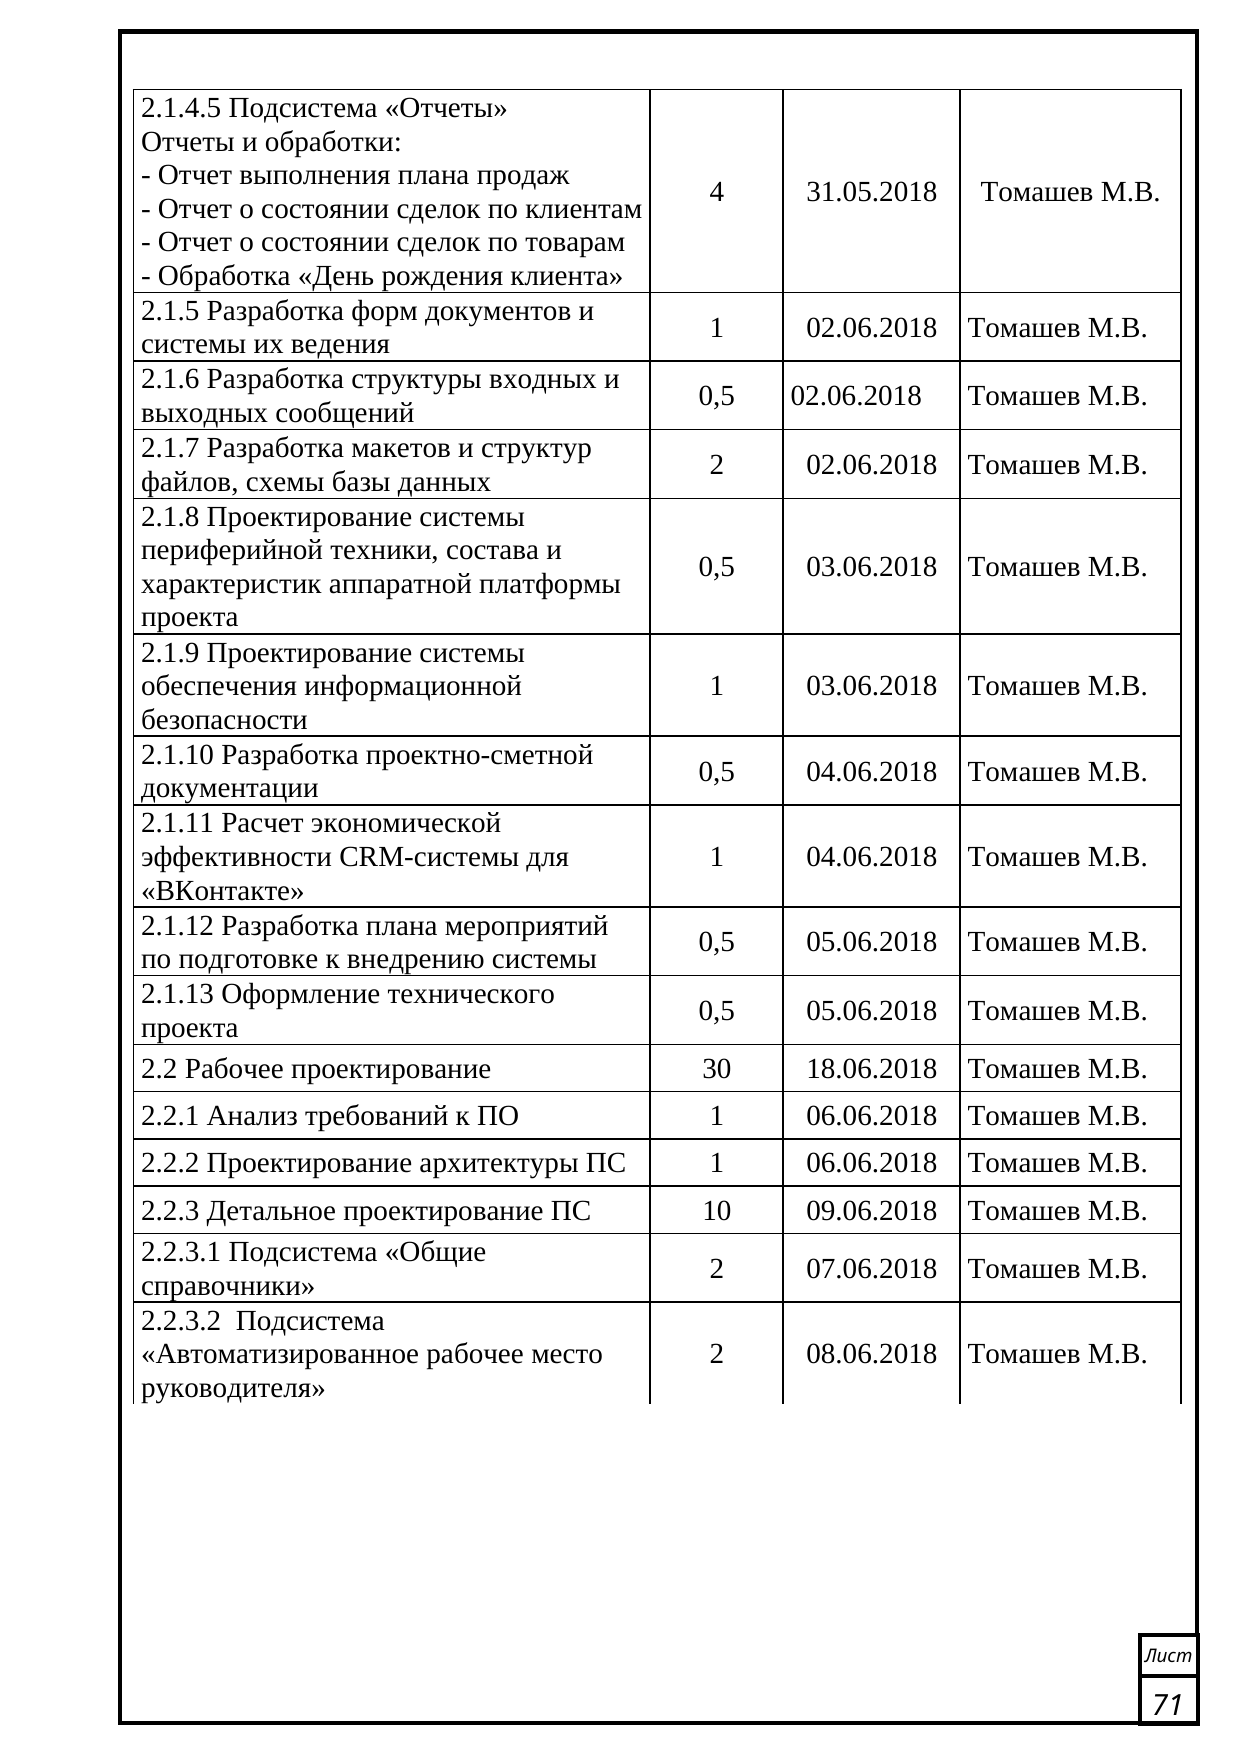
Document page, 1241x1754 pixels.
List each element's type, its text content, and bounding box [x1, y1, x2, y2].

table_cell Томашев М.В. [961, 1234, 1180, 1301]
table_cell 0,5 [651, 737, 782, 804]
table_cell 2.2.3.1 Подсистема «Общие справочники» [134, 1234, 649, 1301]
table_cell 2.1.7 Разработка макетов и структур файлов, схемы базы данных [134, 430, 649, 497]
table_cell Томашев М.В. [961, 499, 1180, 633]
table_cell 0,5 [651, 499, 782, 633]
table_cell 02.06.2018 [784, 293, 959, 360]
table_cell 10 [651, 1187, 782, 1233]
table_cell 31.05.2018 [784, 90, 959, 291]
table_cell Томашев М.В. [961, 635, 1180, 735]
table_cell 03.06.2018 [784, 635, 959, 735]
table_cell 04.06.2018 [784, 806, 959, 906]
table_cell 2.2.3 Детальное проектирование ПС [134, 1187, 649, 1233]
table_cell Томашев М.В. [961, 1140, 1180, 1185]
table_cell 4 [651, 90, 782, 291]
table_cell Томашев М.В. [961, 430, 1180, 497]
table_cell 08.06.2018 [784, 1303, 959, 1403]
table_cell 02.06.2018 [784, 430, 959, 497]
table_cell 2.1.13 Оформление технического проекта [134, 976, 649, 1043]
table_cell Томашев М.В. [961, 293, 1180, 360]
table_cell 2.1.10 Разработка проектно-сметной документации [134, 737, 649, 804]
table_cell Томашев М.В. [961, 1303, 1180, 1403]
table_cell 09.06.2018 [784, 1187, 959, 1233]
table_cell 06.06.2018 [784, 1092, 959, 1138]
table_cell 2.2 Рабочее проектирование [134, 1045, 649, 1091]
table_cell 2.1.11 Расчет экономической эффективности CRM-системы для «ВКонтакте» [134, 806, 649, 906]
table_cell 07.06.2018 [784, 1234, 959, 1301]
table_cell 03.06.2018 [784, 499, 959, 633]
table_cell Томашев М.В. [961, 90, 1180, 291]
table_cell 0,5 [651, 908, 782, 975]
table_cell 05.06.2018 [784, 908, 959, 975]
table_cell 0,5 [651, 362, 782, 429]
table_cell Томашев М.В. [961, 976, 1180, 1043]
table_cell Томашев М.В. [961, 908, 1180, 975]
table_cell 2.2.2 Проектирование архитектуры ПС [134, 1140, 649, 1185]
table_cell 2 [651, 1303, 782, 1403]
table_cell 04.06.2018 [784, 737, 959, 804]
table_cell 1 [651, 1092, 782, 1138]
table_cell 2.1.9 Проектирование системы обеспечения информационной безопасности [134, 635, 649, 735]
table_cell 2.1.8 Проектирование системы периферийной техники, состава и характеристик аппаратной платформы проекта [134, 499, 649, 633]
table_cell 02.06.2018 [784, 362, 959, 429]
table_cell 18.06.2018 [784, 1045, 959, 1091]
table_cell 1 [651, 806, 782, 906]
table_cell 05.06.2018 [784, 976, 959, 1043]
table_cell Томашев М.В. [961, 1187, 1180, 1233]
table_cell 0,5 [651, 976, 782, 1043]
table_cell 2.2.3.2 Подсистема «Автоматизированное рабочее место руководителя» [134, 1303, 649, 1403]
table_cell Томашев М.В. [961, 806, 1180, 906]
table_cell 30 [651, 1045, 782, 1091]
table_cell 2.1.4.5 Подсистема «Отчеты» Отчеты и обработки: - Отчет выполнения плана продаж - Отчет о состоянии сделок по клиентам - Отчет о состоянии сделок по товарам - Обработка «День рождения клиента» [134, 90, 649, 291]
table_cell 06.06.2018 [784, 1140, 959, 1185]
table_cell Томашев М.В. [961, 737, 1180, 804]
table_cell Томашев М.В. [961, 1045, 1180, 1091]
table_cell 2 [651, 430, 782, 497]
table_cell 1 [651, 293, 782, 360]
table_cell Томашев М.В. [961, 1092, 1180, 1138]
table_cell 2.1.5 Разработка форм документов и системы их ведения [134, 293, 649, 360]
table_cell 2.1.6 Разработка структуры входных и выходных сообщений [134, 362, 649, 429]
table_cell 2.2.1 Анализ требований к ПО [134, 1092, 649, 1138]
table_cell 2 [651, 1234, 782, 1301]
table_cell 2.1.12 Разработка плана мероприятий по подготовке к внедрению системы [134, 908, 649, 975]
table_cell 1 [651, 1140, 782, 1185]
table_cell Томашев М.В. [961, 362, 1180, 429]
table_cell 1 [651, 635, 782, 735]
